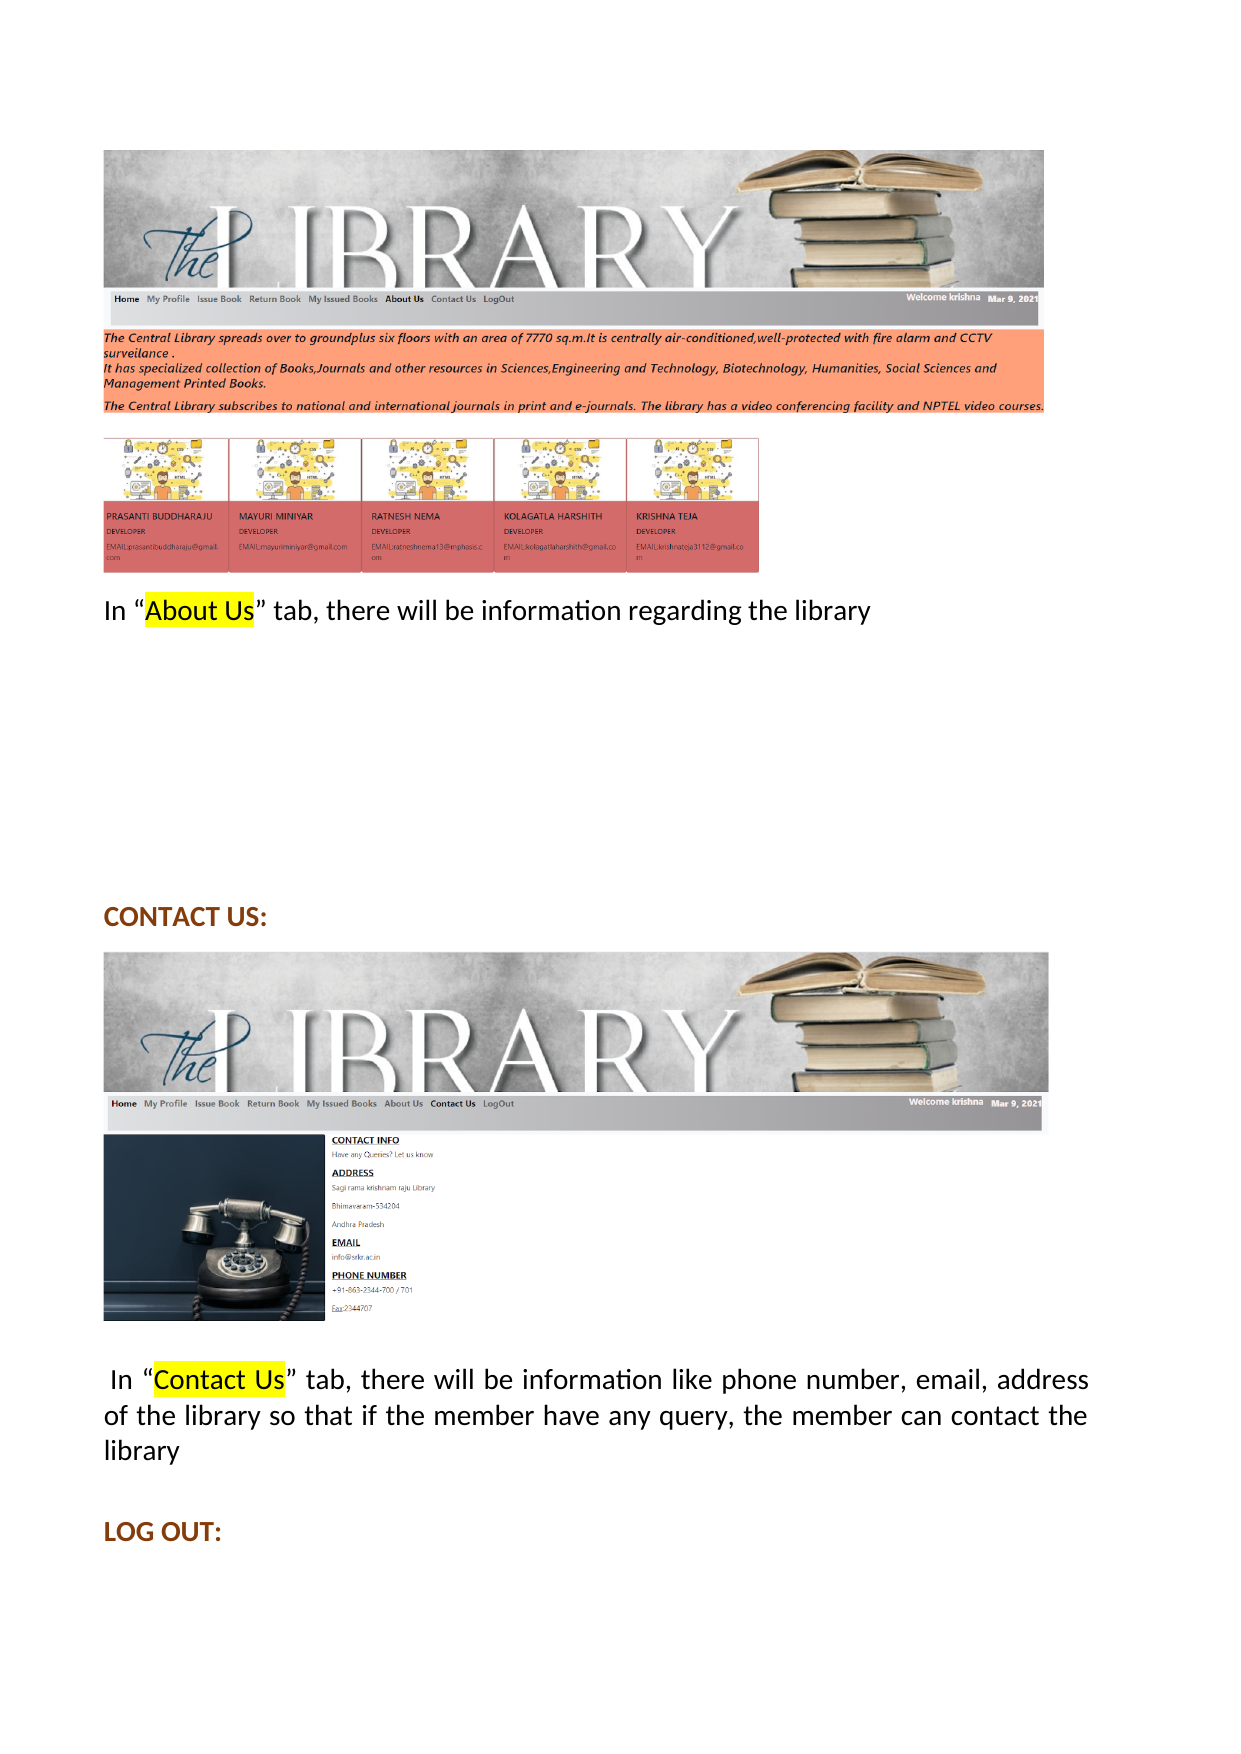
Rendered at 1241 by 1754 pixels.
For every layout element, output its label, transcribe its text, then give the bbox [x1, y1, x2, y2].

text LOG OUT: [103, 1513, 1090, 1549]
picture [103, 150, 1044, 575]
text CONTACT US: [103, 898, 1090, 934]
text In “About Us” tab, there will be information regarding the library [254, 592, 1090, 627]
picture [103, 950, 1049, 1345]
text In “Contact Us” tab, there will be information like phone number, email, address of the library so that if the member have any query, the member can contact the library [103, 1361, 1090, 1468]
